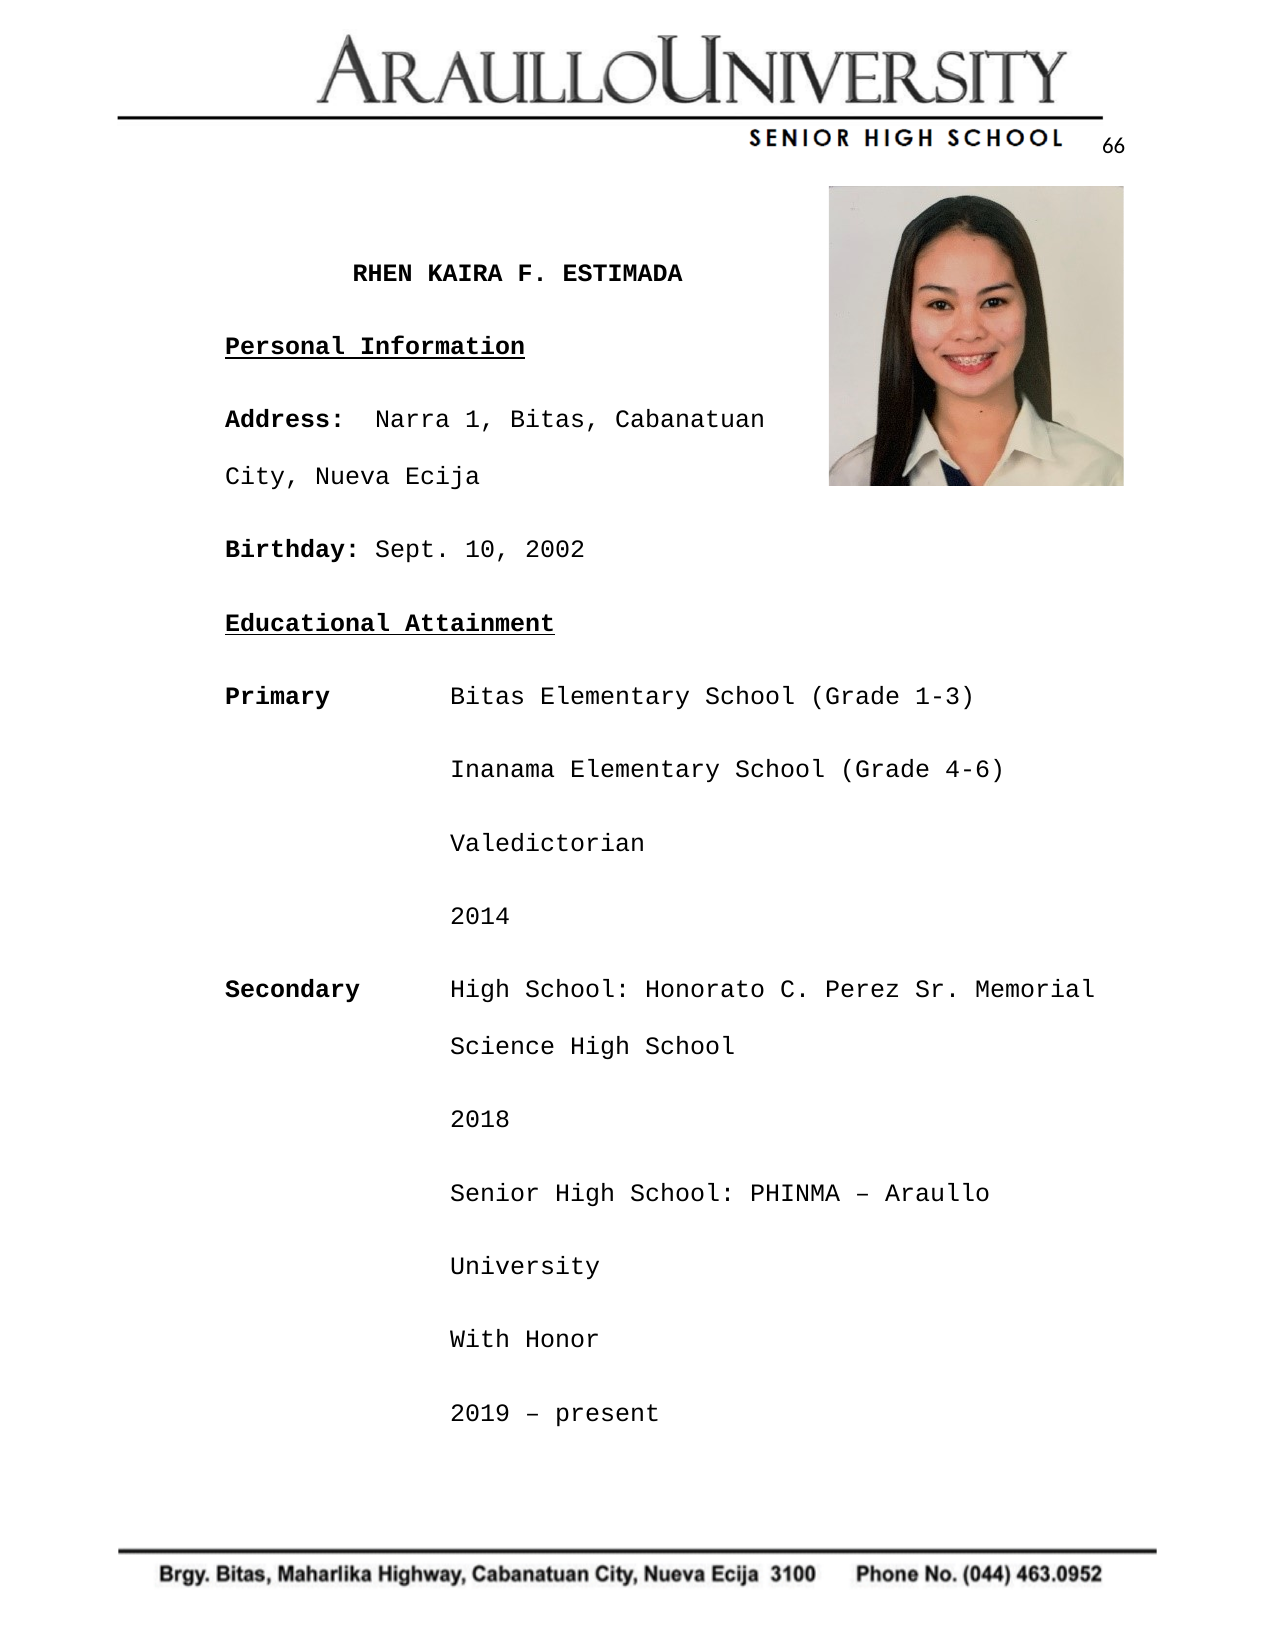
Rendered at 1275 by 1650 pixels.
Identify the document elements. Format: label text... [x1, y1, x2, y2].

picture [1116, 145, 1122, 152]
text Senior High School: PHINMA – Araullo [375, 1180, 1125, 1209]
text RHEN KAIRA F. ESTIMADA [225, 260, 826, 289]
text 2014 [375, 904, 1125, 932]
text Personal Information [225, 334, 826, 362]
picture [103, 21, 1172, 153]
text 2019 – present [375, 1400, 1125, 1429]
text Educational Attainment [225, 610, 1125, 639]
text 2018 [450, 1107, 1125, 1135]
text Primary Bitas Elementary School (Grade 1-3) [225, 684, 1125, 712]
text With Honor [375, 1327, 1125, 1355]
text Address: Narra 1, Bitas, Cabanatuan City, Nueva Ecija [225, 407, 1125, 492]
text University [375, 1254, 1125, 1282]
picture [826, 186, 1123, 483]
text Birthday: Sept. 10, 2002 [225, 537, 1125, 565]
picture [118, 1547, 1157, 1595]
text Inanama Elementary School (Grade 4-6) [375, 757, 1125, 785]
text Valedictorian [375, 830, 1125, 859]
picture [1105, 145, 1111, 152]
text Secondary High School: Honorato C. Perez Sr. Memorial Science High School [225, 977, 1125, 1062]
